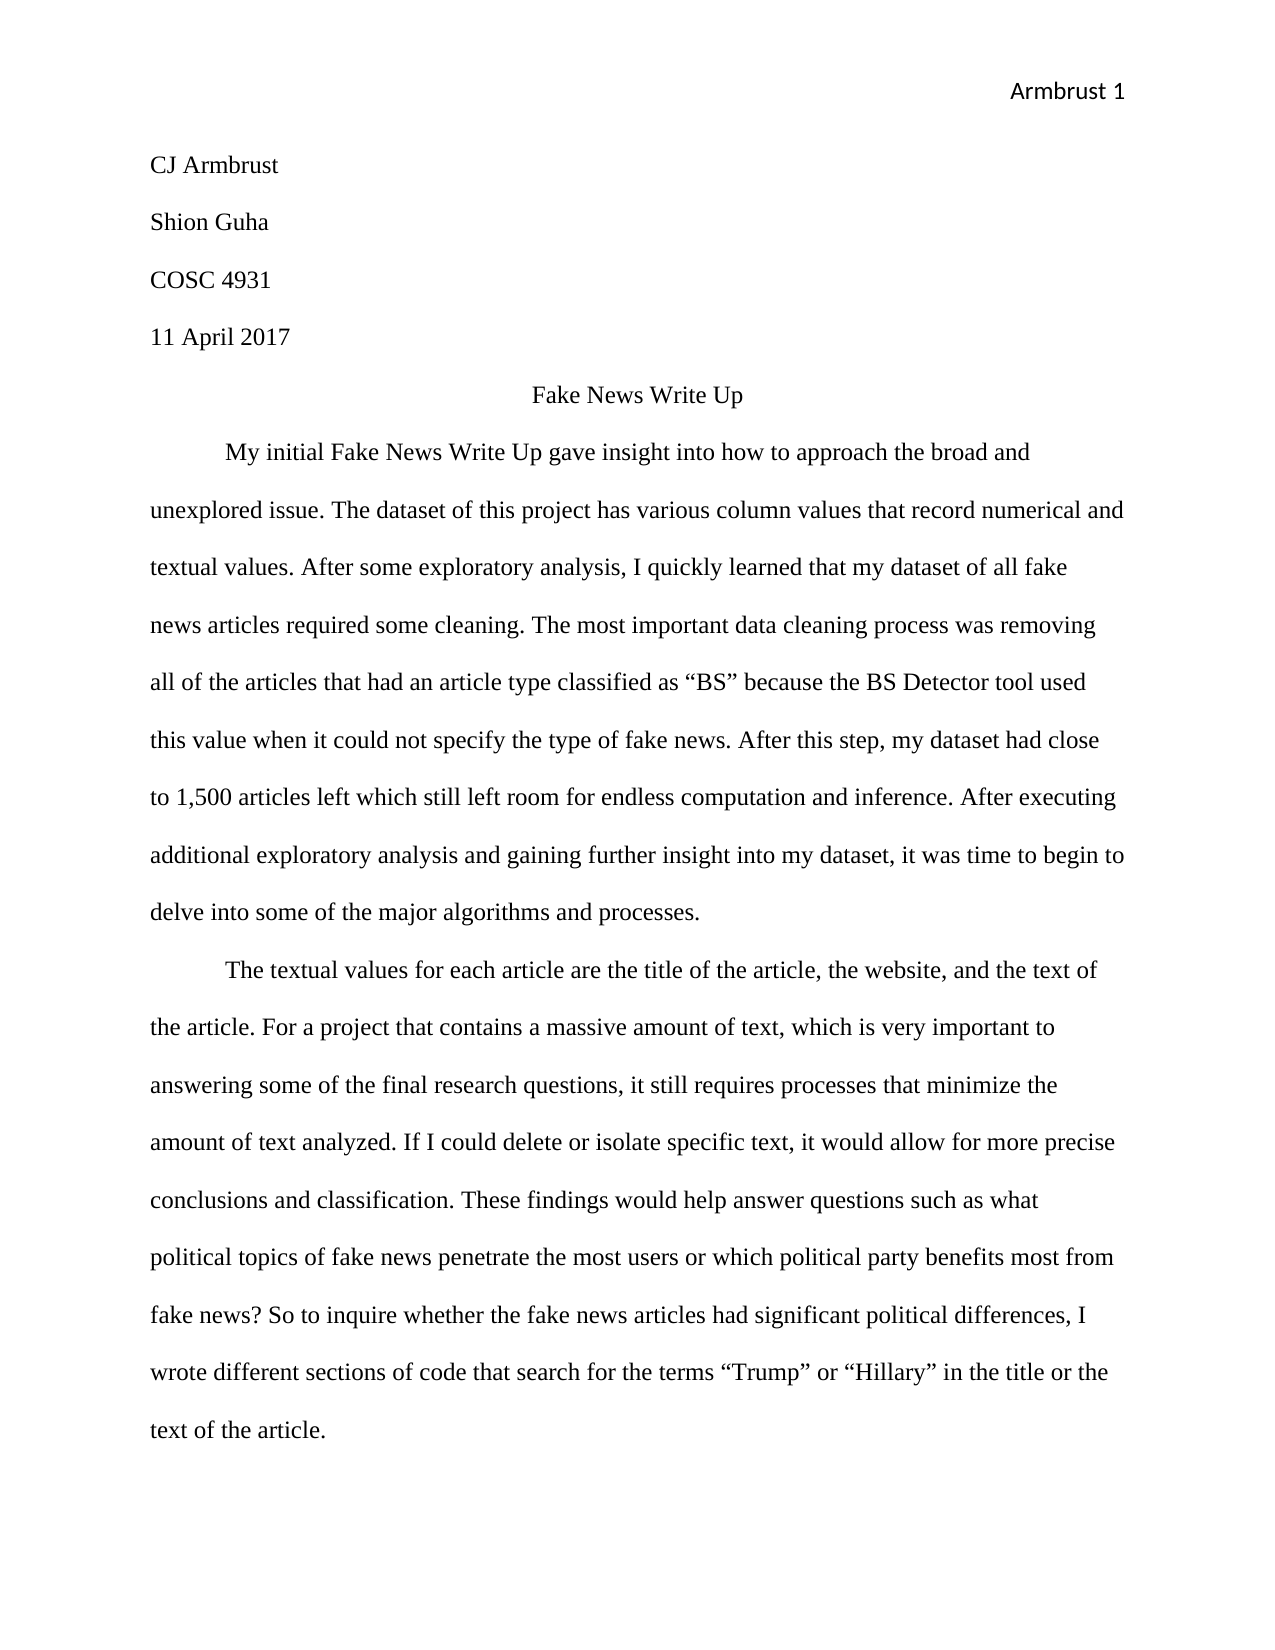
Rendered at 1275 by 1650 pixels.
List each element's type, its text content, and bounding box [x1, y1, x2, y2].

text The textual values for each article are the title of the article, the website, and the text of the article. For a project that contains a massive amount of text, which is very important to answering some of the final research questions, it still requires processes that minimize the amount of text analyzed. If I could delete or isolate specific text, it would allow for more precise conclusions and classification. These findings would help answer questions such as what political topics of fake news penetrate the most users or which political party benefits most from fake news? So to inquire whether the fake news articles had significant political differences, I wrote different sections of code that search for the terms “Trump” or “Hillary” in the title or the text of the article. [150, 955, 1125, 1444]
text CJ Armbrust [150, 150, 1125, 179]
text COSC 4931 [150, 265, 1125, 294]
text Fake News Write Up [150, 380, 1125, 409]
text My initial Fake News Write Up gave insight into how to approach the broad and unexplored issue. The dataset of this project has various column values that record numerical and textual values. After some exploratory analysis, I quickly learned that my dataset of all fake news articles required some cleaning. The most important data cleaning process was removing all of the articles that had an article type classified as “BS” because the BS Detector tool used this value when it could not specify the type of fake news. After this step, my dataset had close to 1,500 articles left which still left room for endless computation and inference. After executing additional exploratory analysis and gaining further insight into my dataset, it was time to begin to delve into some of the major algorithms and processes. [150, 437, 1125, 926]
text Shion Guha [150, 207, 1125, 236]
text 11 April 2017 [150, 322, 1125, 351]
